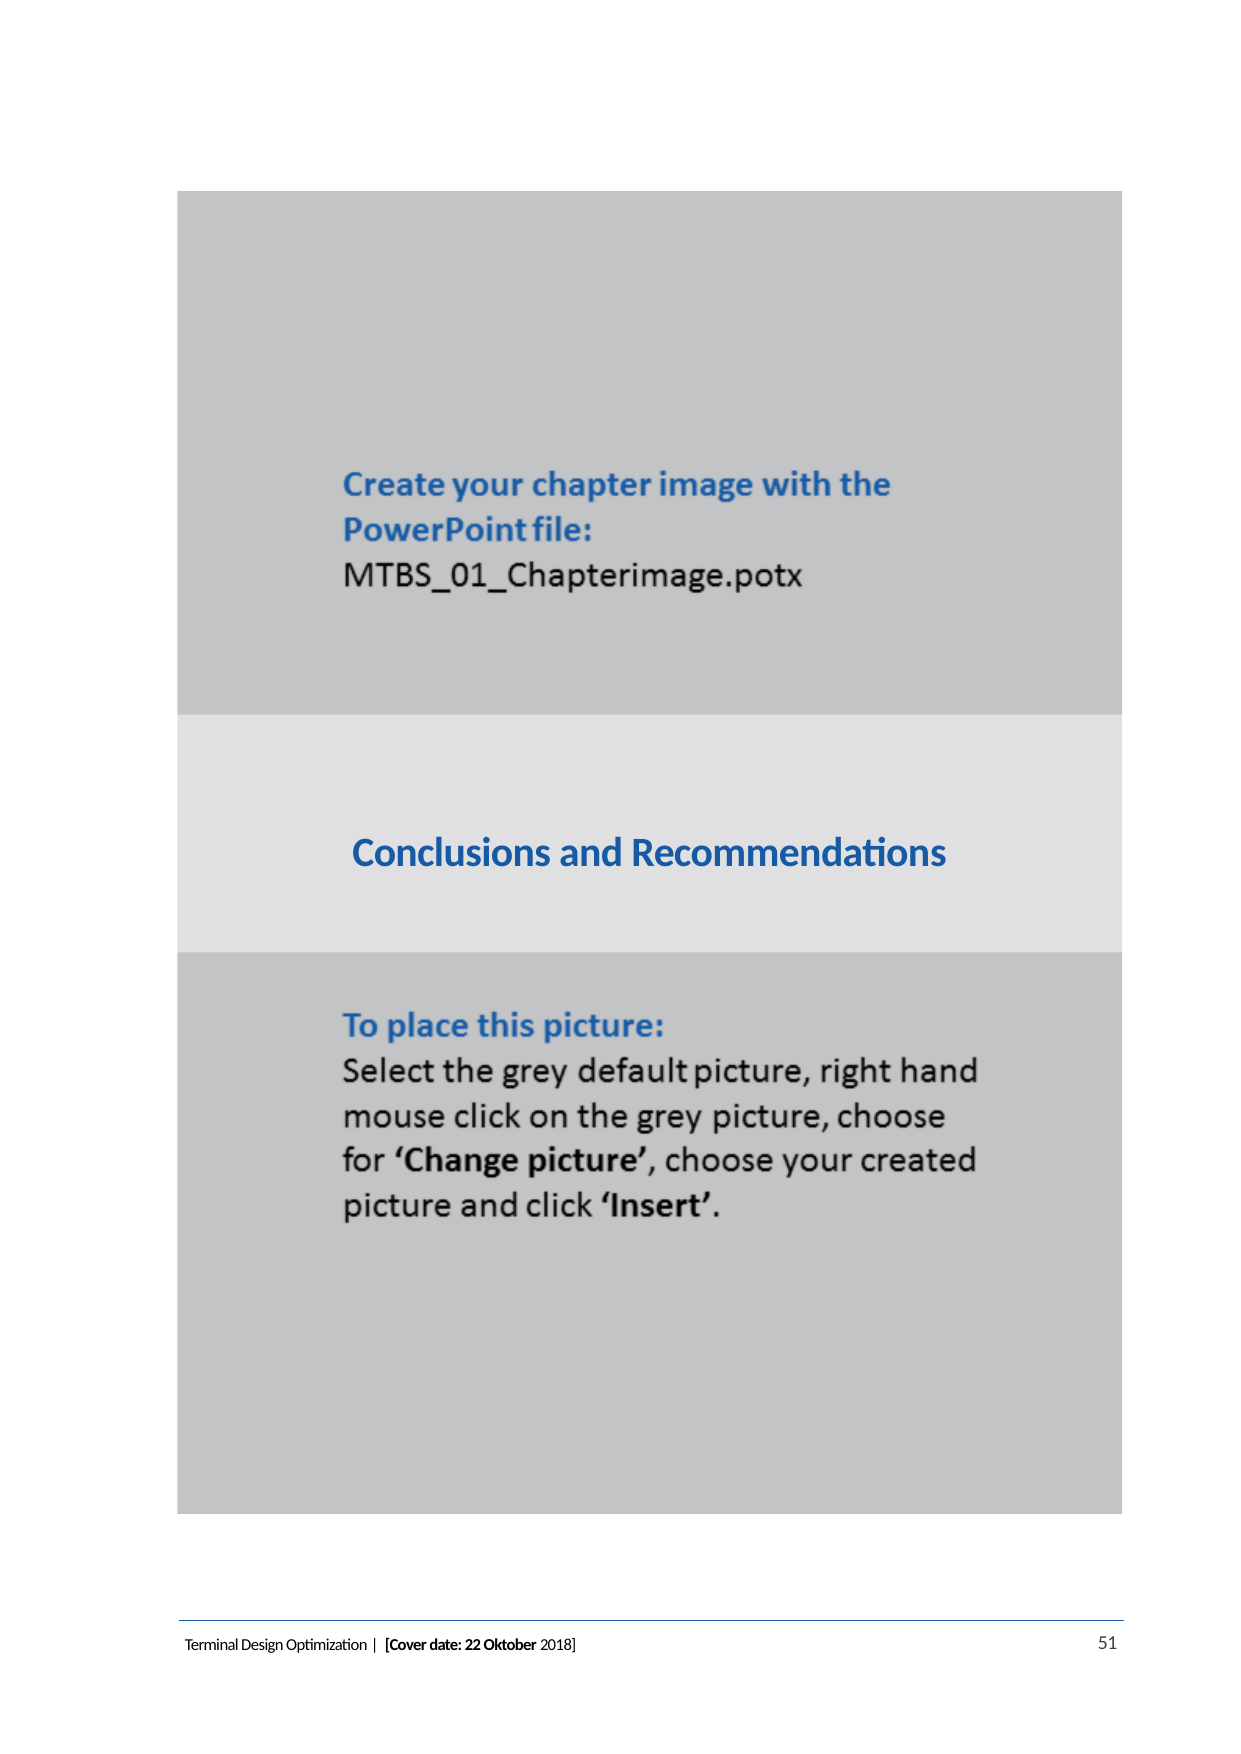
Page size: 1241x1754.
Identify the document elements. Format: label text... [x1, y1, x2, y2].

subtitle Conclusions and Recommendations [177, 826, 1122, 876]
picture [177, 191, 1123, 1514]
